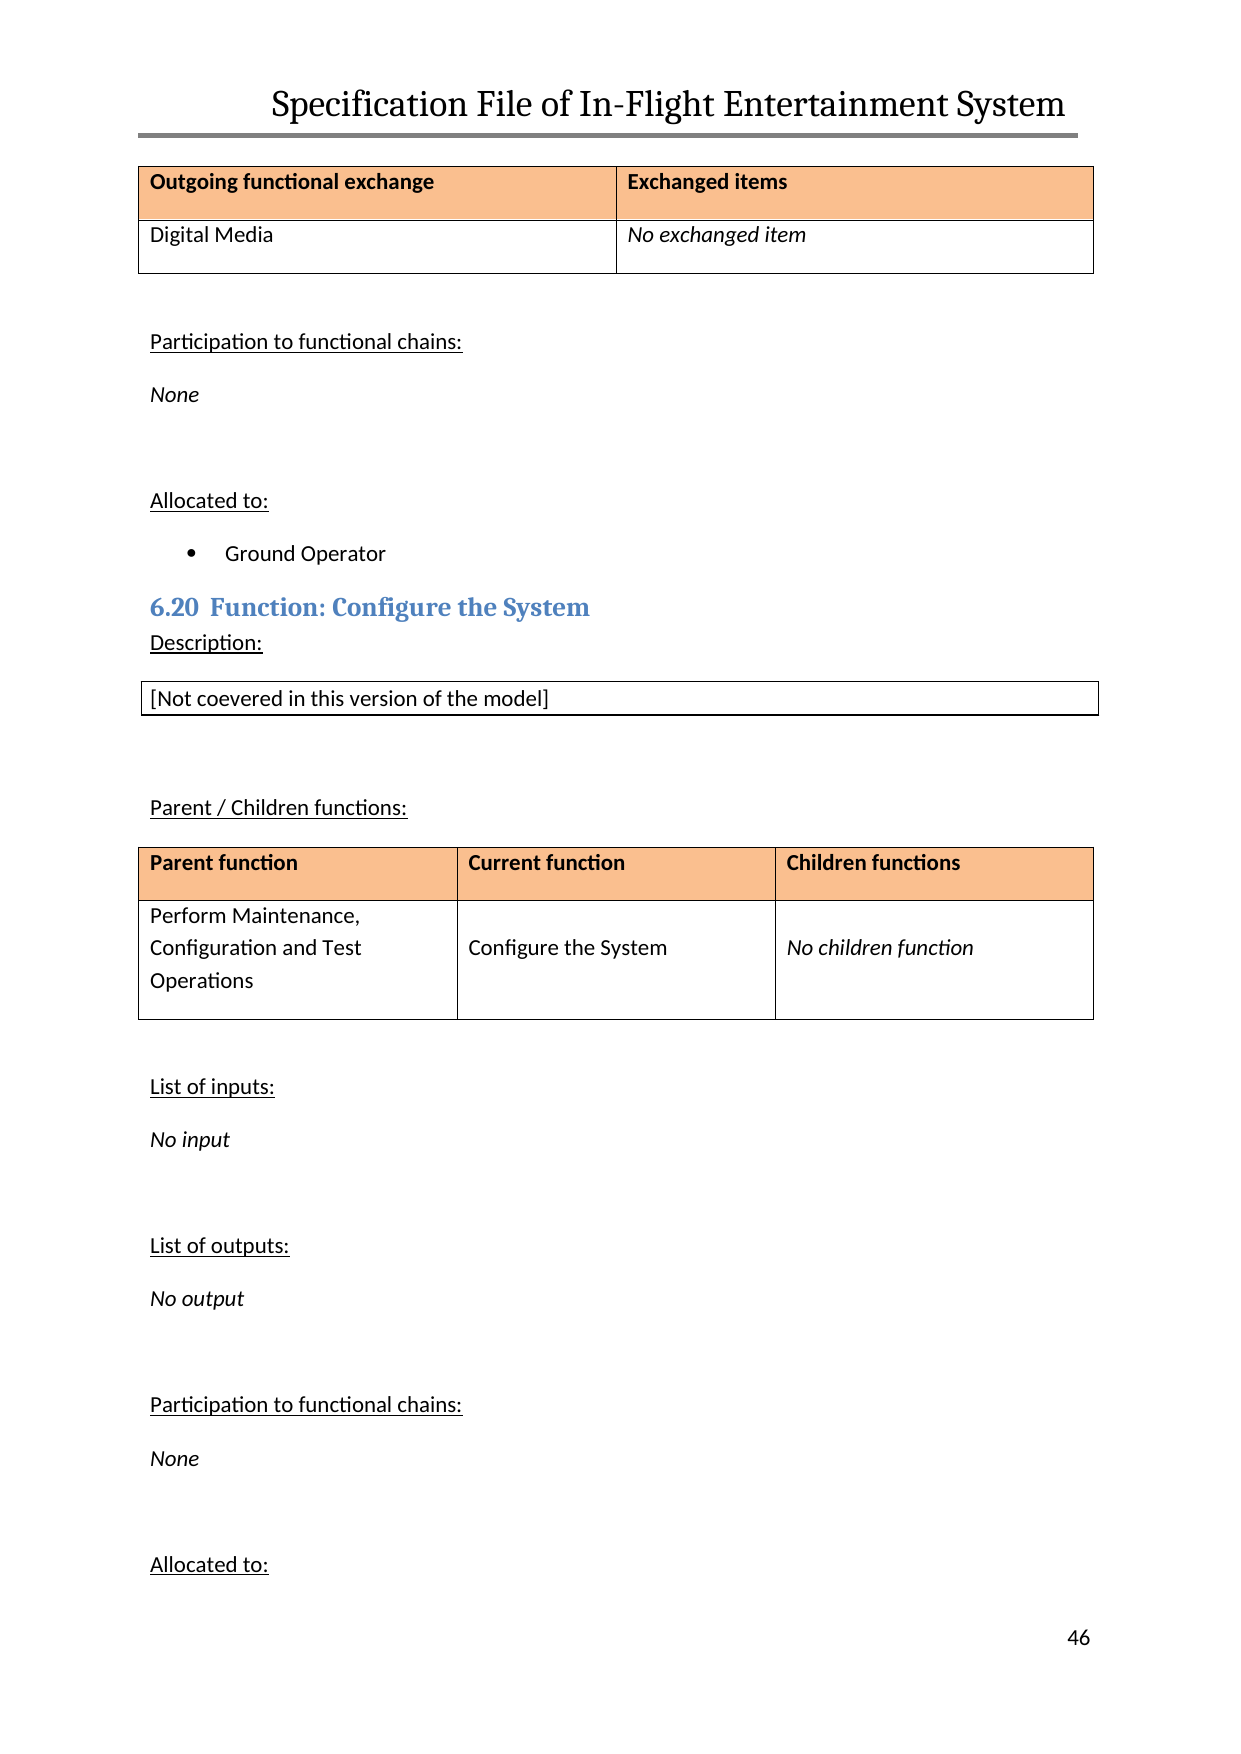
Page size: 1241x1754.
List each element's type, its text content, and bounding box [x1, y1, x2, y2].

table_header Parent function [139, 848, 457, 900]
text None [150, 380, 1090, 408]
table_header Digital Media [139, 221, 616, 273]
text None [150, 1444, 1090, 1472]
text No input [150, 1126, 1090, 1153]
table_cell Perform Maintenance, Configuration and Test Operations [139, 901, 457, 1018]
text List of outputs: [150, 1232, 1090, 1259]
text List of inputs: [150, 1072, 1090, 1101]
subtitle Function: Configure the System [150, 592, 1090, 624]
table_cell No children function [776, 901, 1093, 1018]
table_header Exchanged items [617, 167, 1093, 219]
text Allocated to: [150, 486, 1090, 514]
table_header Outgoing functional exchange [139, 167, 616, 219]
table_cell Configure the System [458, 901, 775, 1018]
table_header Children functions [776, 848, 1093, 900]
text Participation to functional chains: [150, 327, 1090, 355]
list Ground Operator [187, 539, 1090, 567]
table_header No exchanged item [617, 221, 1093, 273]
text Parent / Children functions: [150, 793, 1090, 822]
text No output [150, 1284, 1090, 1313]
text Allocated to: [150, 1550, 1090, 1578]
table_header Current function [458, 848, 775, 900]
text Description: [150, 628, 1090, 656]
text [Not coevered in this version of the model] [142, 682, 1098, 714]
text Participation to functional chains: [150, 1391, 1090, 1419]
